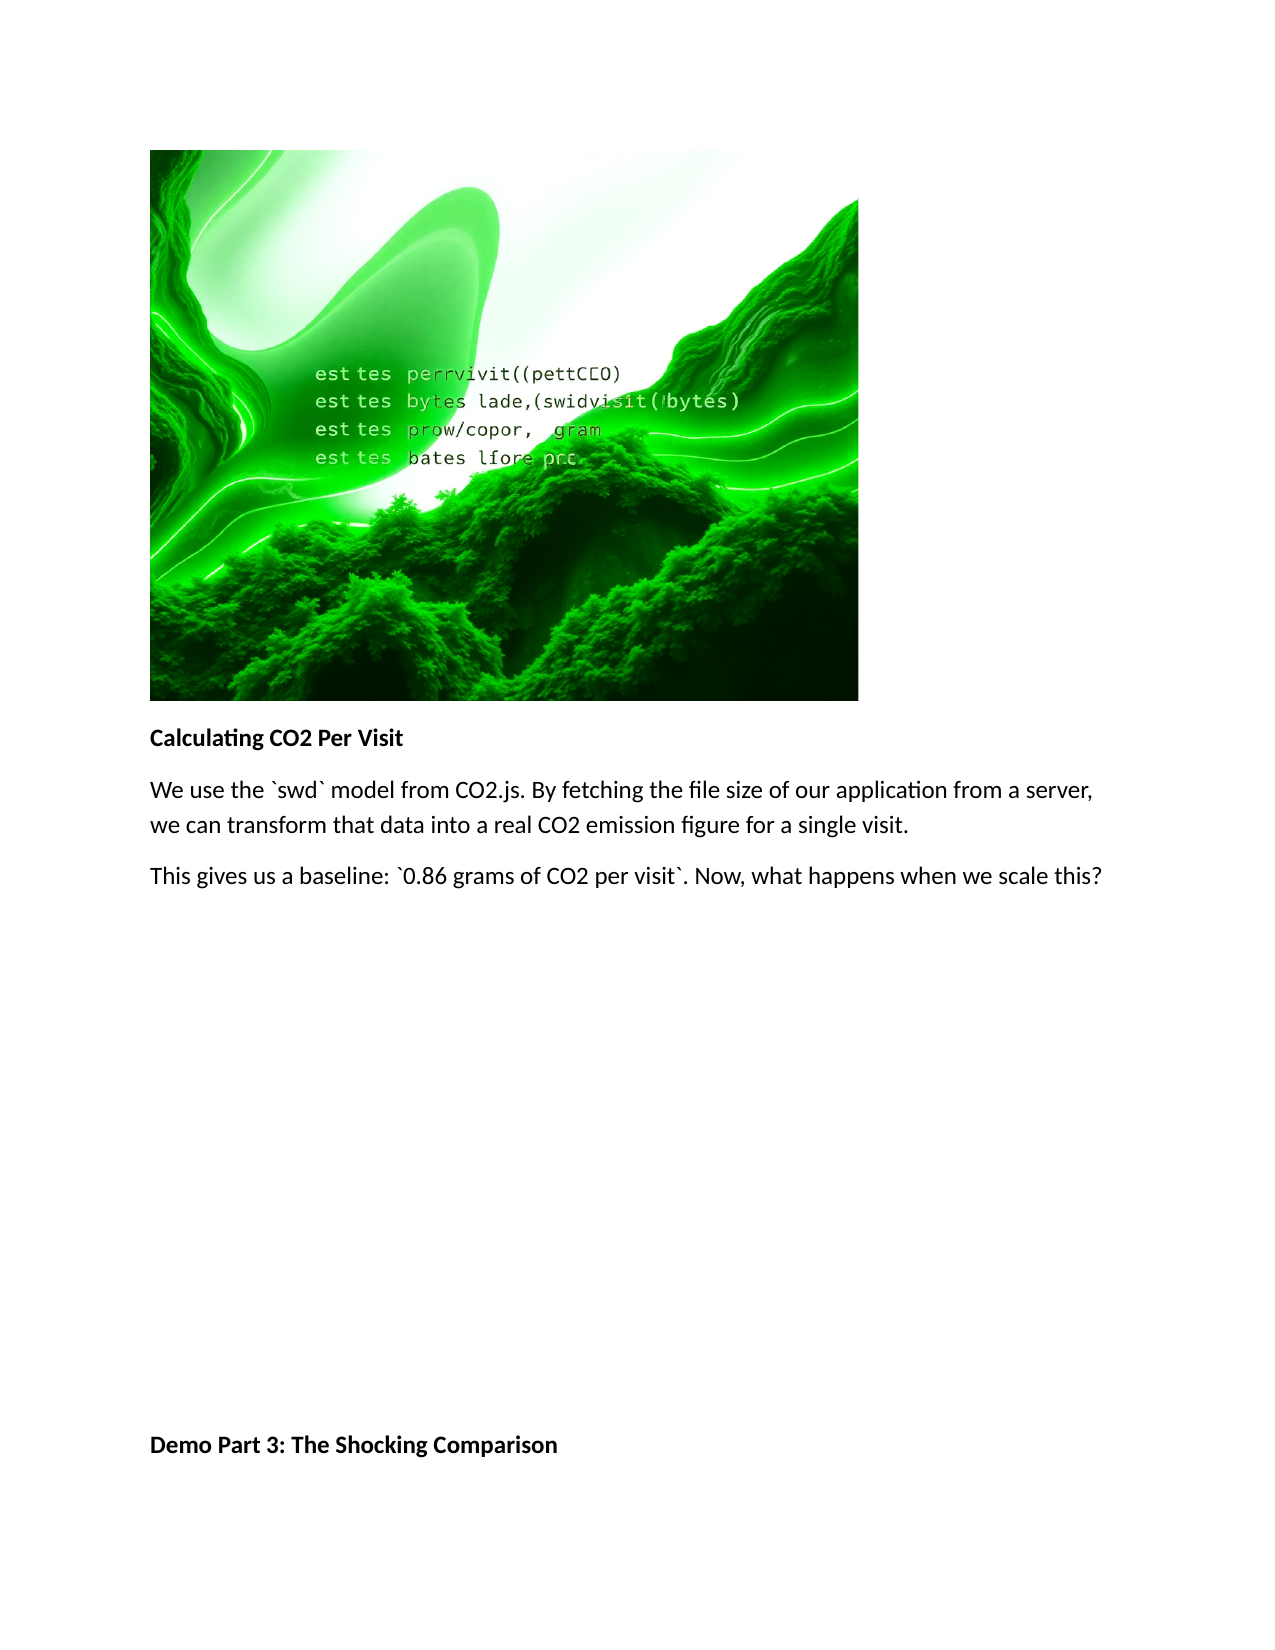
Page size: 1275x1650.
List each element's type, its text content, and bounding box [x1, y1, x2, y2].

picture [150, 150, 859, 701]
text Calculating CO2 Per Visit [150, 722, 1125, 753]
text We use the `swd` model from CO2.js. By fetching the file size of our application from a server, we can transform that data into a real CO2 emission figure for a single visit. [150, 774, 1125, 839]
text Demo Part 3: The Shocking Comparison [150, 1429, 1125, 1459]
text This gives us a baseline: `0.86 grams of CO2 per visit`. Now, what happens when we scale this? [150, 861, 1125, 891]
